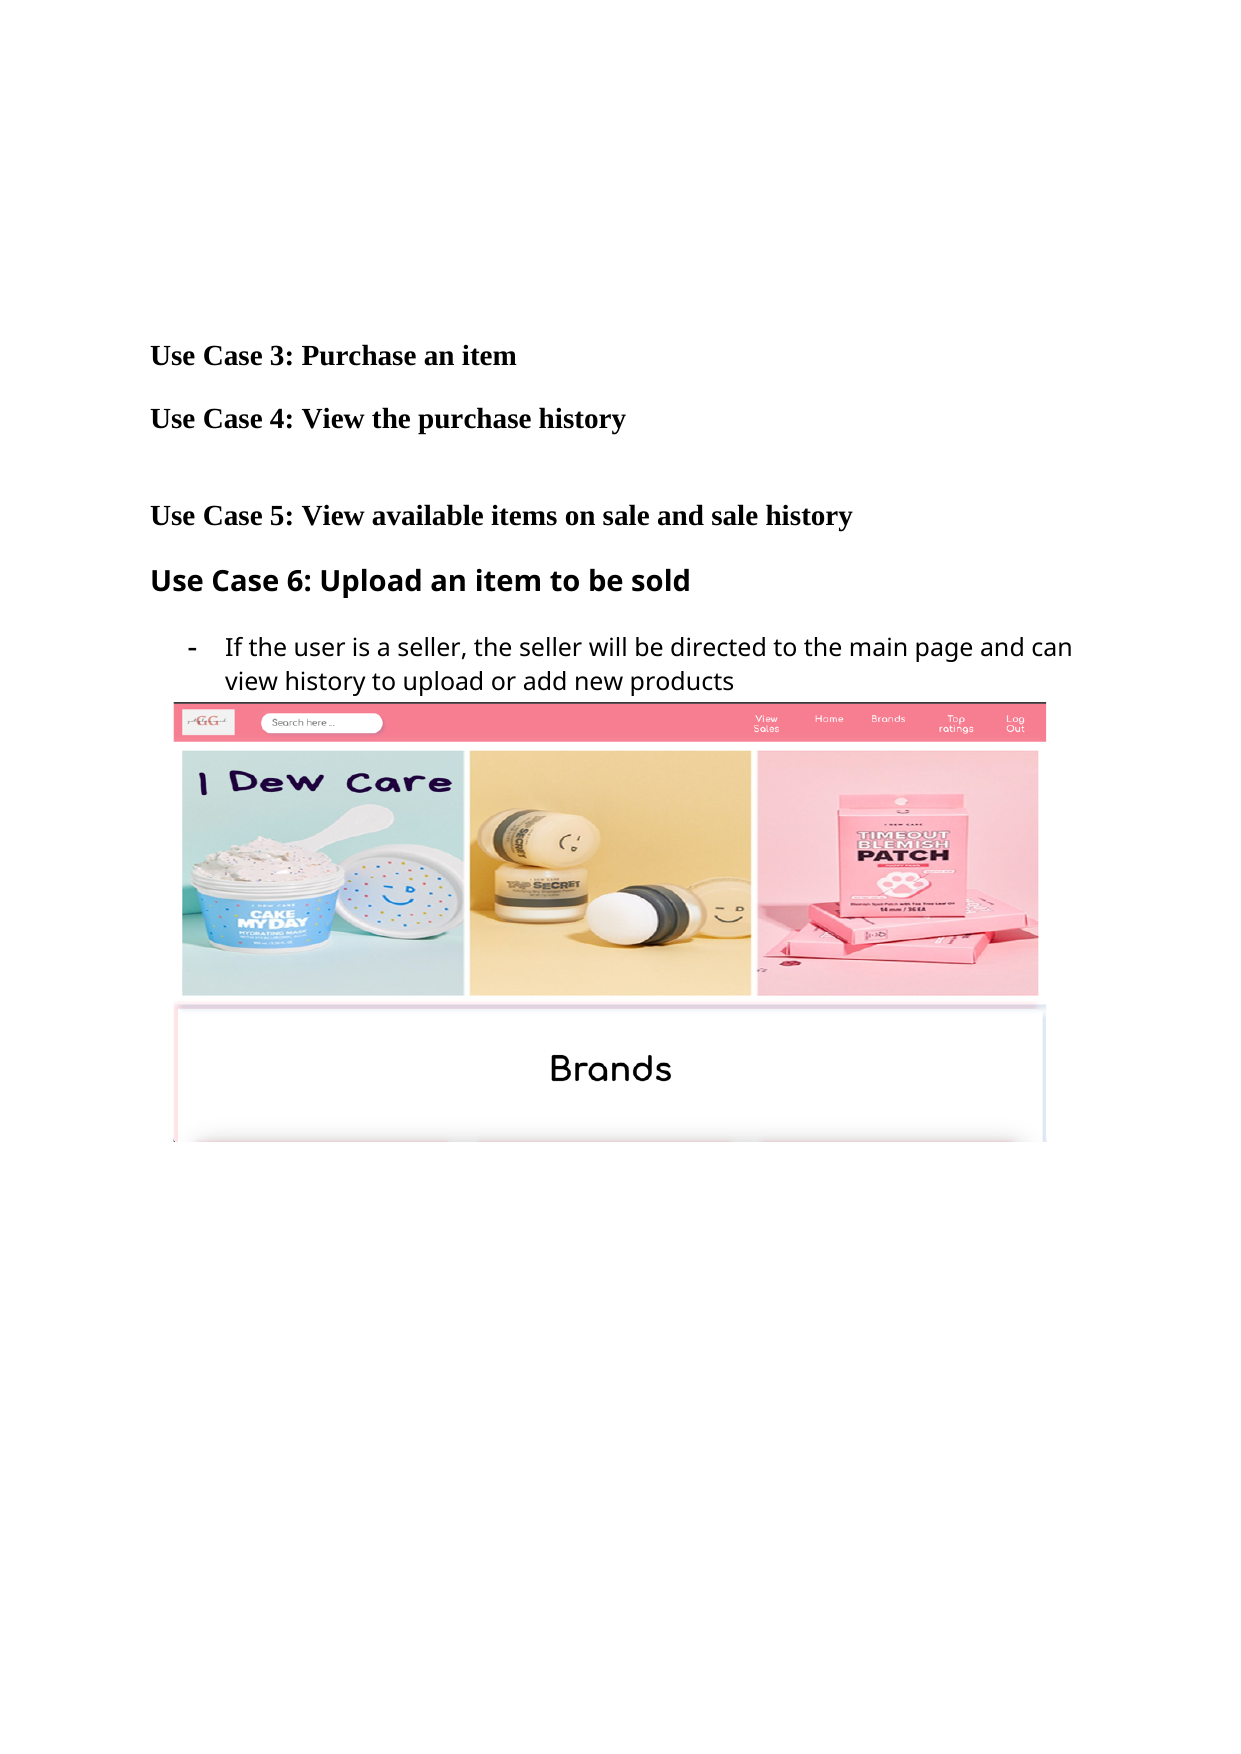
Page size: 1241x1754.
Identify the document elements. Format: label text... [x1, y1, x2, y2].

text Use Case 3: Purchase an item [150, 338, 1090, 372]
list If the user is a seller, the seller will be directed to the main page and can view history to upload or add new products [187, 629, 1090, 698]
text Use Case 4: View the purchase history [150, 401, 1090, 468]
text Use Case 6: Upload an item to be sold [150, 560, 1090, 600]
picture [173, 702, 1047, 1142]
text Use Case 5: View available items on sale and sale history [150, 498, 1090, 531]
